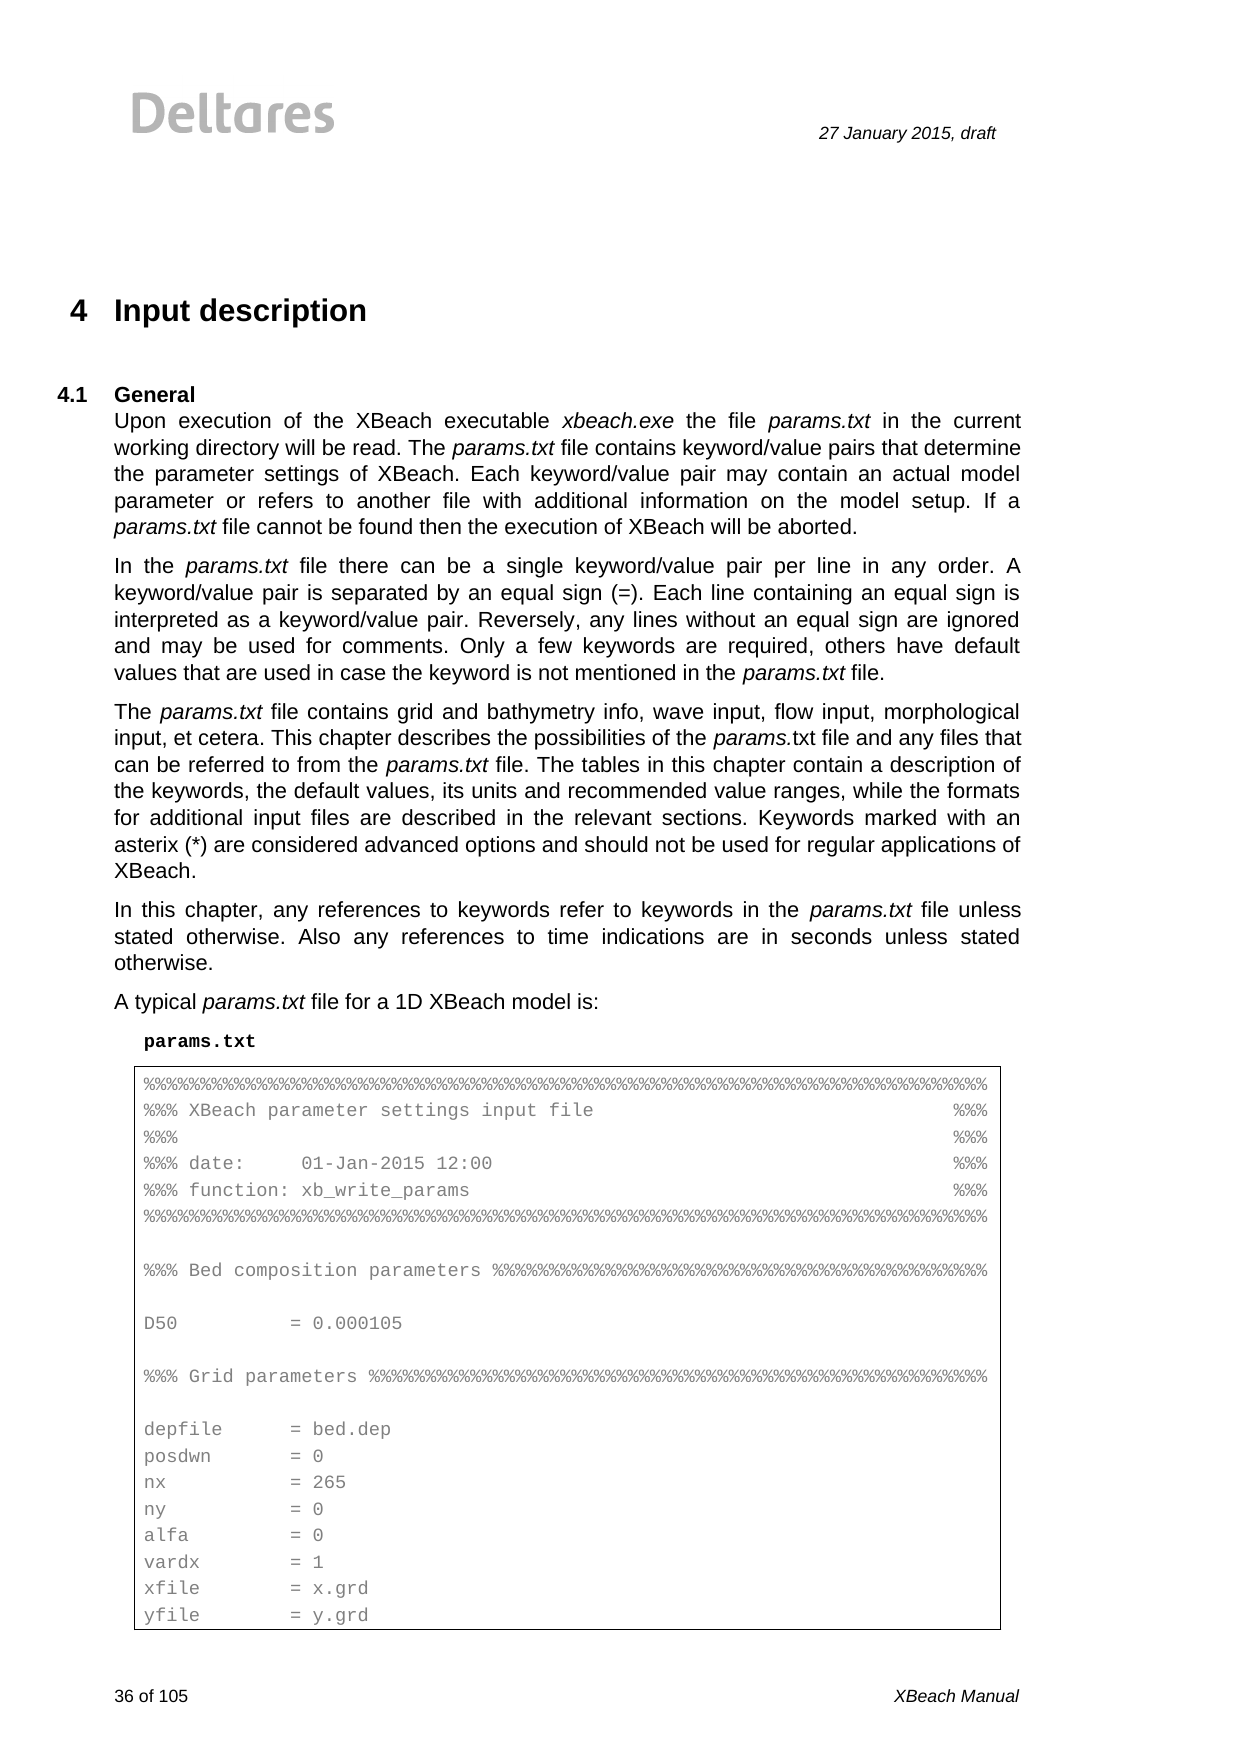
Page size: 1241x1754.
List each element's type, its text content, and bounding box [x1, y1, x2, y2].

text %%% date: 01-Jan-2015 12:00 %%% [135, 1146, 1000, 1172]
text In this chapter, any references to keywords refer to keywords in the params.txt file unless stated otherwise. Also any references to time indications are in seconds unless stated otherwise. [114, 896, 1022, 975]
text alfa = 0 [135, 1518, 1000, 1544]
text ny = 0 [135, 1491, 1000, 1518]
text Upon execution of the XBeach executable xbeach.exe the file params.txt in the current working directory will be read. The params.txt file contains keyword/value pairs that determine the parameter settings of XBeach. Each keyword/value pair may contain an actual model parameter or refers to another file with additional information on the model setup. If a params.txt file cannot be found then the execution of XBeach will be aborted. [114, 407, 1022, 539]
text depfile = bed.dep [135, 1411, 1000, 1438]
text The params.txt file contains grid and bathymetry info, wave input, flow input, morphological input, et cetera. This chapter describes the possibilities of the params.txt file and any files that can be referred to from the params.txt file. The tables in this chapter contain a description of the keywords, the default values, its units and recommended value ranges, while the formats for additional input files are described in the relevant sections. Keywords marked with an asterix (*) are considered advanced options and should not be used for regular applications of XBeach. [114, 697, 1022, 883]
text vardx = 1 [135, 1544, 1000, 1571]
text params.txt [143, 1027, 992, 1053]
text %%% function: xb_write_params %%% [135, 1172, 1000, 1199]
text nx = 265 [135, 1464, 1000, 1491]
text A typical params.txt file for a 1D XBeach model is: [114, 988, 1022, 1014]
text %%% Bed composition parameters %%%%%%%%%%%%%%%%%%%%%%%%%%%%%%%%%%%%%%%%%%%% [135, 1252, 1000, 1282]
text posdwn = 0 [135, 1438, 1000, 1464]
subtitle General [87, 381, 1022, 407]
text D50 = 0.000105 [135, 1305, 1000, 1335]
picture [132, 75, 334, 133]
text %%%%%%%%%%%%%%%%%%%%%%%%%%%%%%%%%%%%%%%%%%%%%%%%%%%%%%%%%%%%%%%%%%%%%%%%%%% [135, 1067, 1000, 1093]
text %%%%%%%%%%%%%%%%%%%%%%%%%%%%%%%%%%%%%%%%%%%%%%%%%%%%%%%%%%%%%%%%%%%%%%%%%%% [135, 1199, 1000, 1228]
text yfile = y.grd [135, 1597, 1000, 1629]
text xfile = x.grd [135, 1571, 1000, 1597]
text In the params.txt file there can be a single keyword/value pair per line in any order. A keyword/value pair is separated by an equal sign (=). Each line containing an equal sign is interpreted as a keyword/value pair. Reversely, any lines without an equal sign are ignored and may be used for comments. Only a few keywords are required, others have default values that are used in case the keyword is not mentioned in the params.txt file. [114, 552, 1022, 685]
text %%% Grid parameters %%%%%%%%%%%%%%%%%%%%%%%%%%%%%%%%%%%%%%%%%%%%%%%%%%%%%%% [135, 1358, 1000, 1388]
text %%% %%% [135, 1119, 1000, 1146]
text %%% XBeach parameter settings input file %%% [135, 1093, 1000, 1119]
subtitle Input description [87, 292, 1022, 328]
